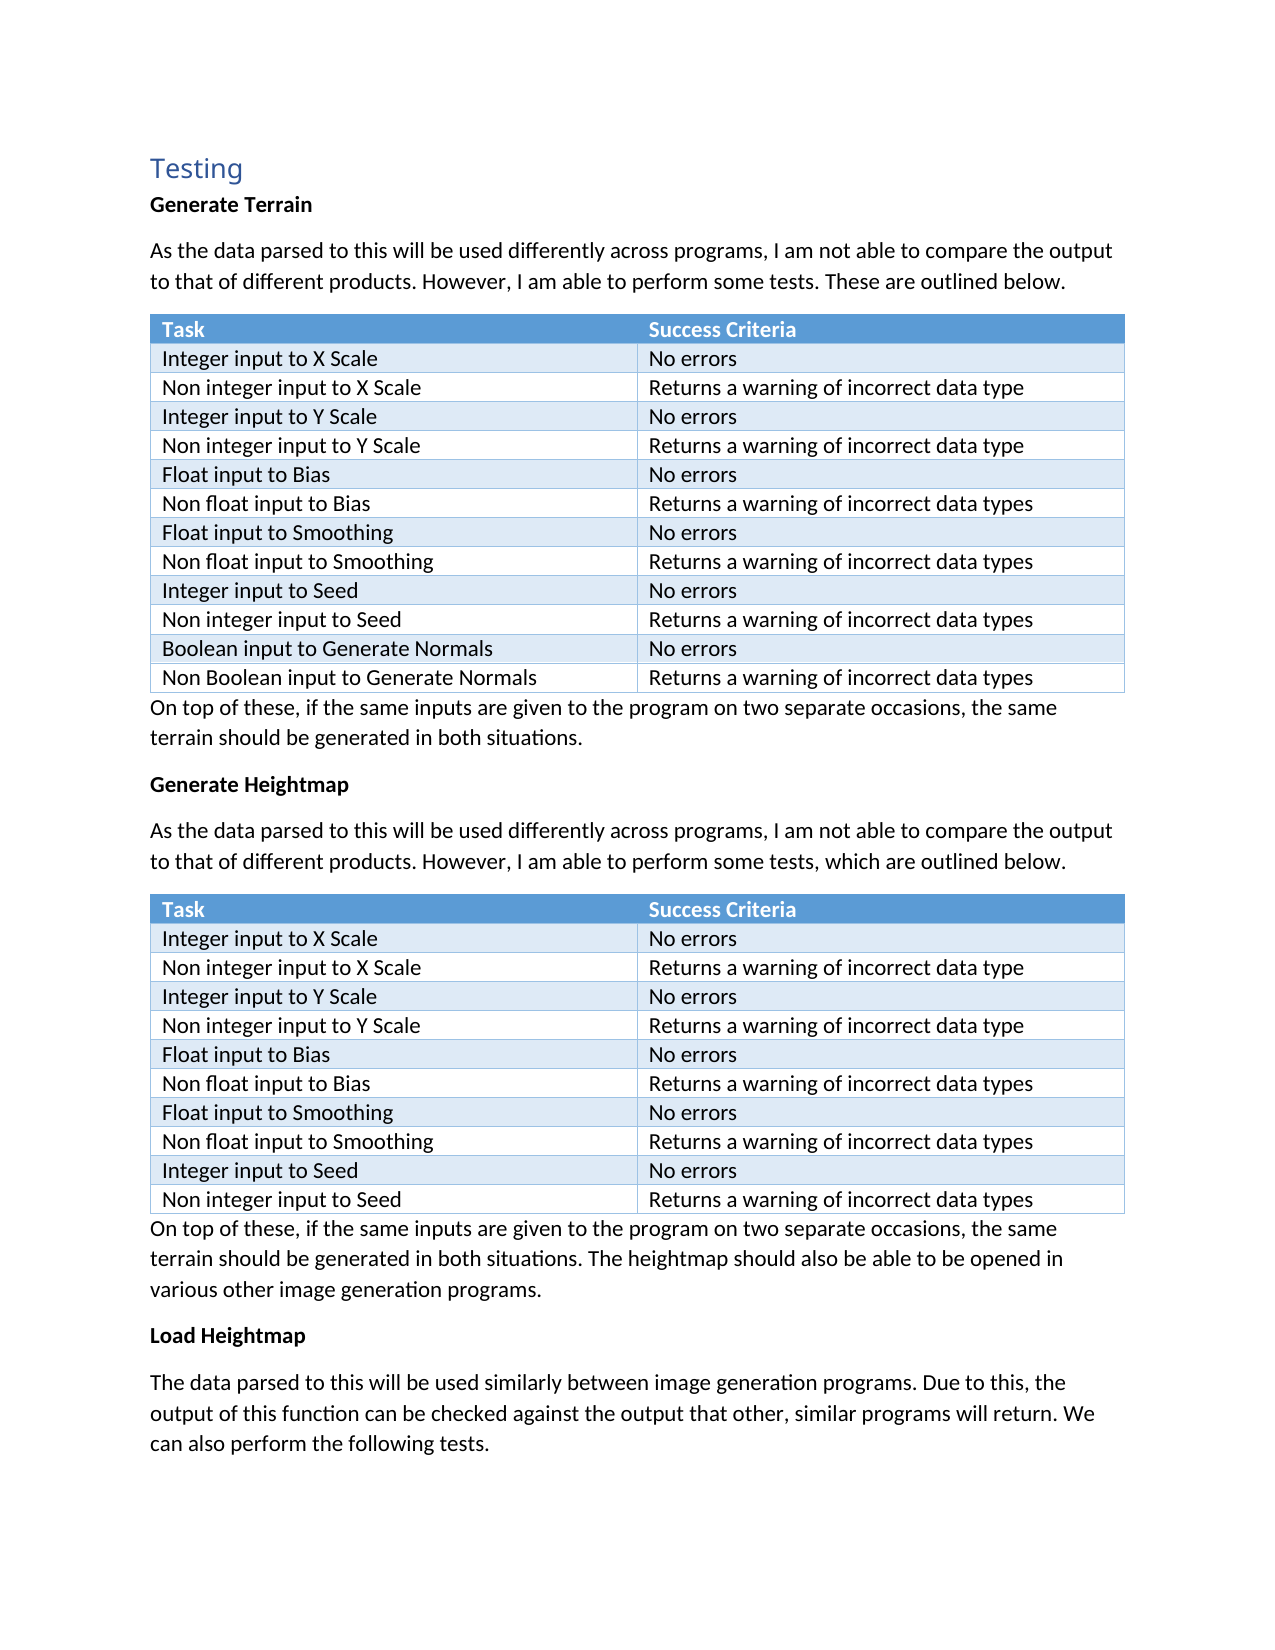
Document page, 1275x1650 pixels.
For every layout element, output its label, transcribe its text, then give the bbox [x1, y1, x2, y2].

table_cell Returns a warning of incorrect data types [638, 664, 1124, 692]
table_cell No errors [638, 982, 1124, 1010]
table_cell Returns a warning of incorrect data type [638, 373, 1124, 401]
table_cell Returns a warning of incorrect data type [638, 1011, 1124, 1039]
table_cell Non Boolean input to Generate Normals [151, 664, 637, 692]
table_header Success Criteria [638, 895, 1124, 923]
table_cell Returns a warning of incorrect data type [638, 431, 1124, 459]
table_cell Returns a warning of incorrect data types [638, 1127, 1124, 1155]
text Generate Terrain [150, 190, 1125, 218]
table_cell No errors [638, 576, 1124, 604]
text Generate Heightmap [150, 770, 1125, 798]
table_cell No errors [638, 344, 1124, 372]
table_cell Non float input to Bias [151, 489, 637, 517]
table_header Task [151, 895, 637, 923]
table_cell Returns a warning of incorrect data types [638, 547, 1124, 575]
table_cell Non float input to Smoothing [151, 1127, 637, 1155]
table_cell Integer input to Y Scale [151, 402, 637, 430]
table_cell Non integer input to Y Scale [151, 431, 637, 459]
table_header Task [151, 315, 637, 343]
text Load Heightmap [150, 1322, 1125, 1350]
table_cell Non integer input to Seed [151, 605, 637, 633]
table_cell No errors [638, 460, 1124, 488]
table_cell Returns a warning of incorrect data types [638, 1069, 1124, 1097]
table_cell Returns a warning of incorrect data types [638, 605, 1124, 633]
table_cell Boolean input to Generate Normals [151, 635, 637, 662]
table_cell Integer input to X Scale [151, 924, 637, 952]
text On top of these, if the same inputs are given to the program on two separate occasions, the same terrain should be generated in both situations. The heightmap should also be able to be opened in various other image generation programs. [150, 1214, 1125, 1303]
table_cell Float input to Bias [151, 1040, 637, 1068]
table_cell No errors [638, 1040, 1124, 1068]
table_cell Non float input to Smoothing [151, 547, 637, 575]
table_cell Float input to Bias [151, 460, 637, 488]
table_cell Integer input to Seed [151, 576, 637, 604]
text On top of these, if the same inputs are given to the program on two separate occasions, the same terrain should be generated in both situations. [150, 693, 1125, 751]
table_cell Float input to Smoothing [151, 1098, 637, 1126]
table_cell No errors [638, 402, 1124, 430]
table_cell No errors [638, 924, 1124, 952]
table_cell Non float input to Bias [151, 1069, 637, 1097]
table_cell Non integer input to Seed [151, 1185, 637, 1213]
table_cell No errors [638, 1098, 1124, 1126]
table_cell No errors [638, 1156, 1124, 1184]
table_cell Returns a warning of incorrect data types [638, 1185, 1124, 1213]
table_cell Non integer input to X Scale [151, 953, 637, 981]
table_cell Integer input to Seed [151, 1156, 637, 1184]
table_cell Returns a warning of incorrect data type [638, 953, 1124, 981]
table_cell Returns a warning of incorrect data types [638, 489, 1124, 517]
table_cell Non integer input to Y Scale [151, 1011, 637, 1039]
table_cell Integer input to X Scale [151, 344, 637, 372]
table_cell Integer input to Y Scale [151, 982, 637, 1010]
table_header Success Criteria [638, 315, 1124, 343]
table_cell No errors [638, 518, 1124, 546]
table_cell Float input to Smoothing [151, 518, 637, 546]
subtitle Testing [150, 150, 1125, 187]
text The data parsed to this will be used similarly between image generation programs. Due to this, the output of this function can be checked against the output that other, similar programs will return. We can also perform the following tests. [150, 1368, 1125, 1457]
text As the data parsed to this will be used differently across programs, I am not able to compare the output to that of different products. However, I am able to perform some tests, which are outlined below. [150, 817, 1125, 875]
table_cell Non integer input to X Scale [151, 373, 637, 401]
text As the data parsed to this will be used differently across programs, I am not able to compare the output to that of different products. However, I am able to perform some tests. These are outlined below. [150, 237, 1125, 295]
table_cell No errors [638, 635, 1124, 662]
